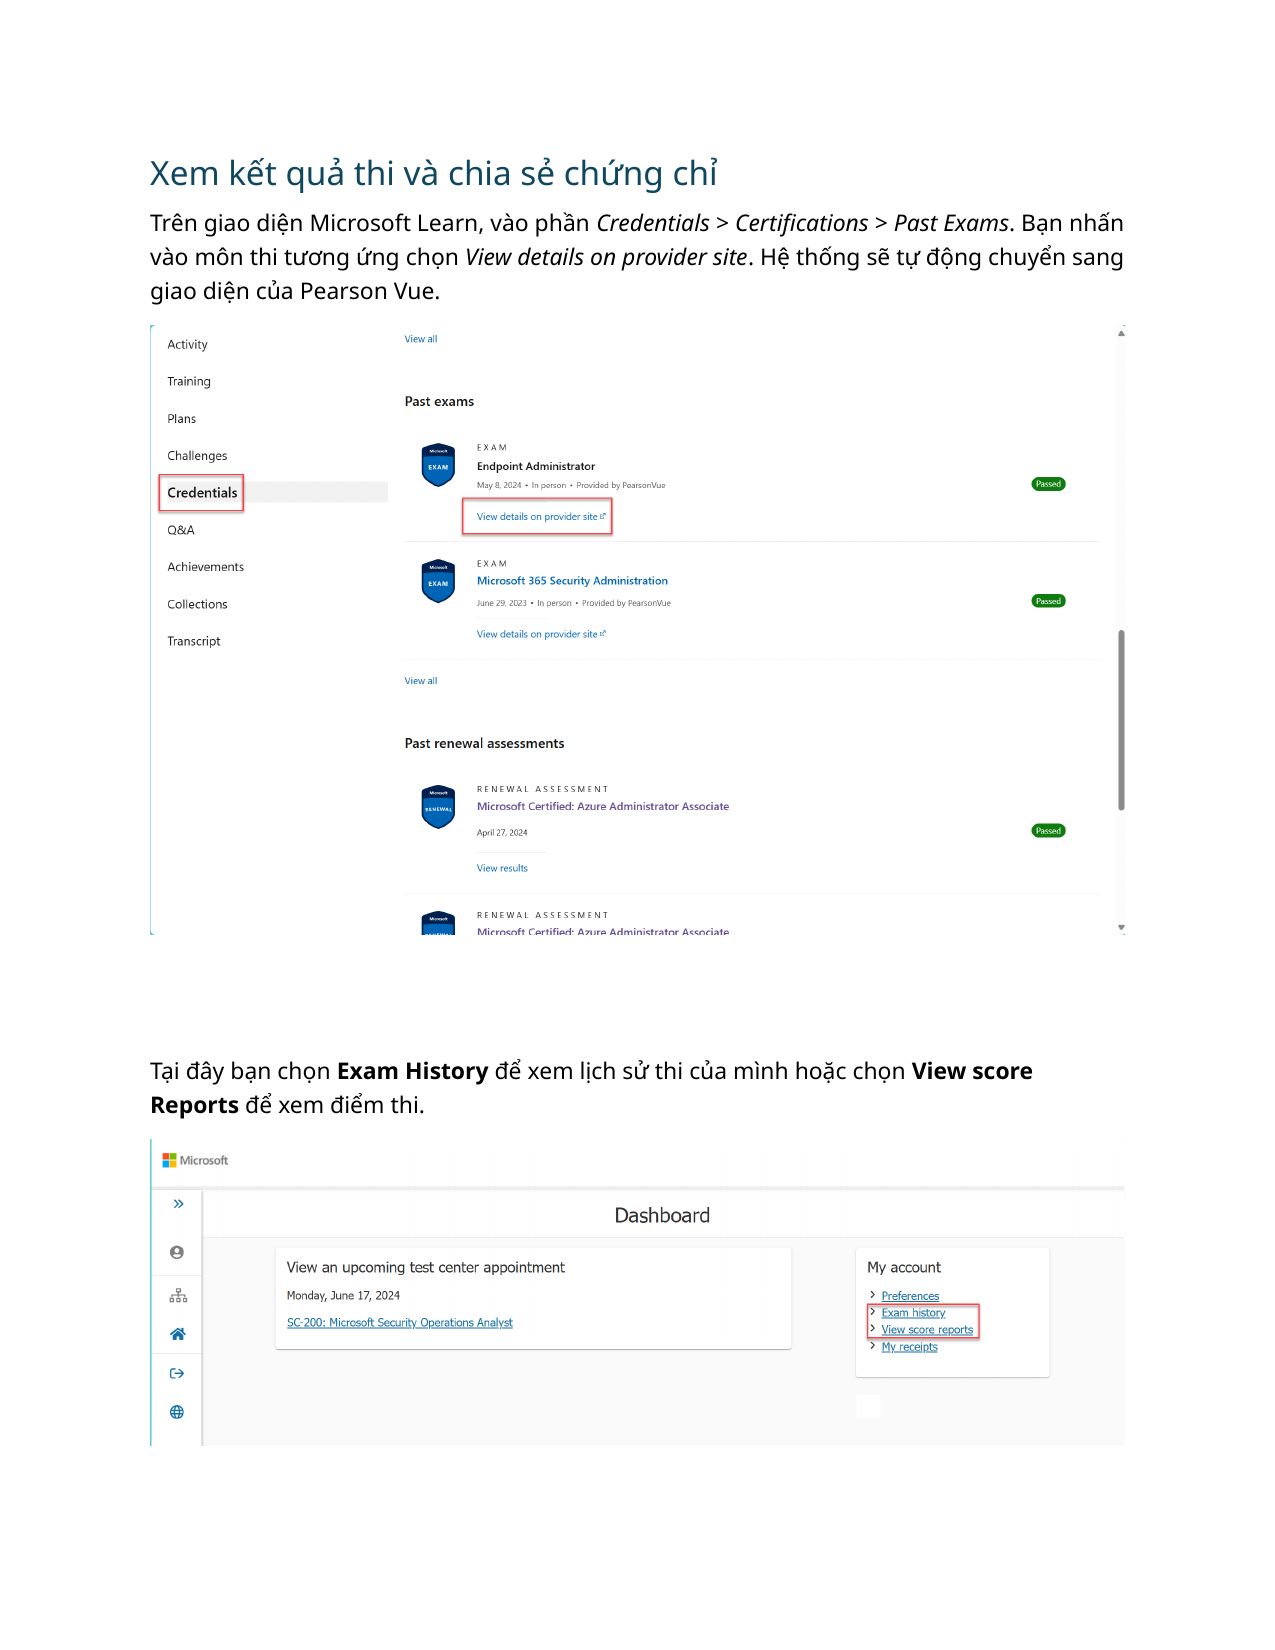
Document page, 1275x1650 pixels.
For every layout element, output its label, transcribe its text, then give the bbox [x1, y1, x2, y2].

text Tại đây bạn chọn Exam History để xem lịch sử thi của mình hoặc chọn View score Reports để xem điểm thi. [150, 1055, 1125, 1120]
picture [150, 1139, 1125, 1446]
subtitle Xem kết quả thi và chia sẻ chứng chỉ [150, 150, 1125, 195]
picture [150, 325, 1125, 935]
text Trên giao diện Microsoft Learn, vào phần Credentials > Certifications > Past Exams. Bạn nhấn vào môn thi tương ứng chọn View details on provider site. Hệ thống sẽ tự động chuyển sang giao diện của Pearson Vue. [150, 207, 1125, 306]
